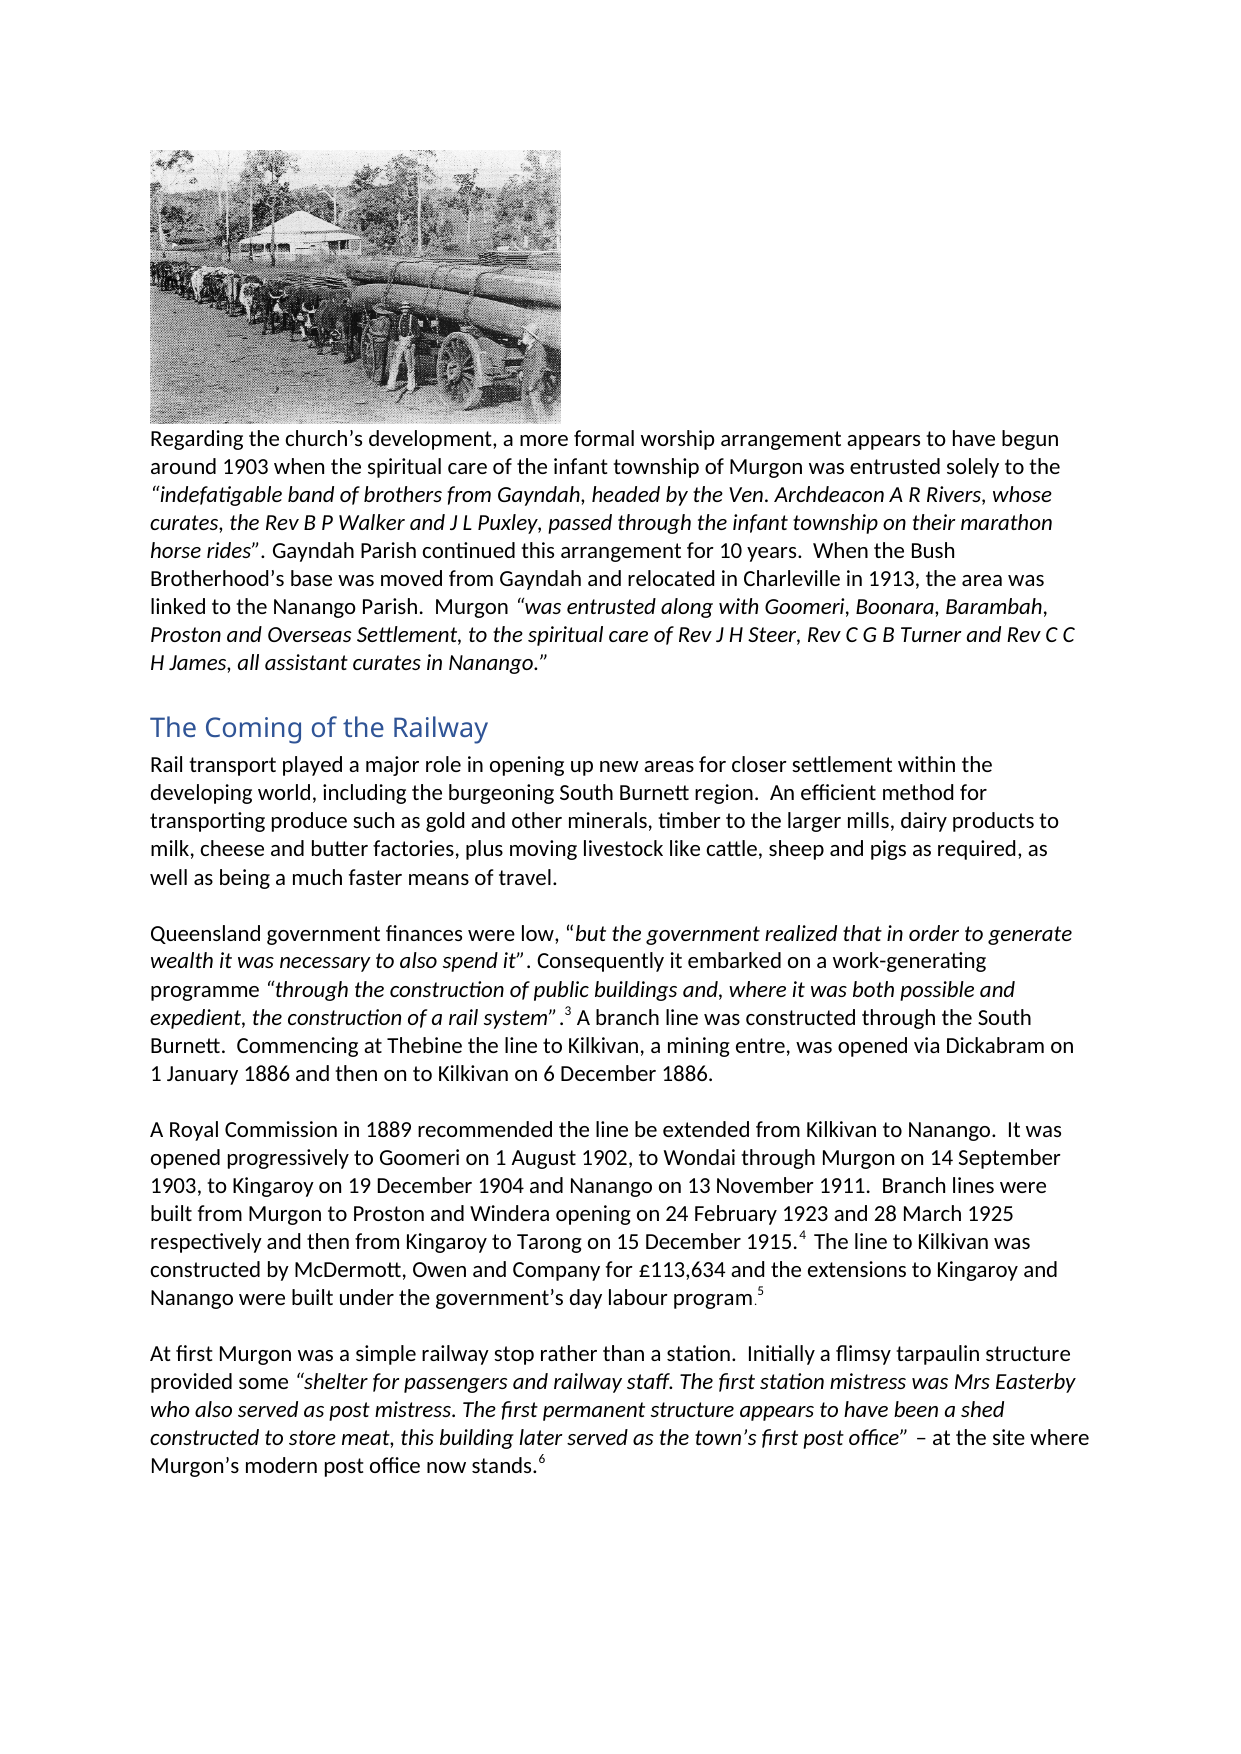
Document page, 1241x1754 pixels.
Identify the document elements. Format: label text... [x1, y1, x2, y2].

text Rail transport played a major role in opening up new areas for closer settlement within the developing world, including the burgeoning South Burnett region. An efficient method for transporting produce such as gold and other minerals, timber to the larger mills, dairy products to milk, cheese and butter factories, plus moving livestock like cattle, sheep and pigs as required, as well as being a much faster means of travel. [150, 751, 1090, 891]
text At first Murgon was a simple railway stop rather than a station. Initially a flimsy tarpaulin structure provided some “shelter for passengers and railway staff. The first station mistress was Mrs Easterby who also served as post mistress. The first permanent structure appears to have been a shed constructed to store meat, this building later served as the town’s first post office” – at the site where Murgon’s modern post office now stands. [150, 1339, 1090, 1479]
subtitle The Coming of the Railway [150, 708, 1090, 745]
text A Royal Commission in 1889 recommended the line be extended from Kilkivan to Nanango. It was opened progressively to Goomeri on 1 August 1902, to Wondai through Murgon on 14 September 1903, to Kingaroy on 19 December 1904 and Nanango on 13 November 1911. Branch lines were built from Murgon to Proston and Windera opening on 24 February 1923 and 28 March 1925 respectively and then from Kingaroy to Tarong on 15 December 1915. The line to Kilkivan was constructed by McDermott, Owen and Company for £113,634 and the extensions to Kingaroy and Nanango were built under the government’s day labour program. [150, 1115, 1090, 1311]
text Regarding the church’s development, a more formal worship arrangement appears to have begun around 1903 when the spiritual care of the infant township of Murgon was entrusted solely to the “indefatigable band of brothers from Gayndah, headed by the Ven. Archdeacon A R Rivers, whose curates, the Rev B P Walker and J L Puxley, passed through the infant township on their marathon horse rides”. Gayndah Parish continued this arrangement for 10 years. When the Bush Brotherhood’s base was moved from Gayndah and relocated in Charleville in 1913, the area was linked to the Nanango Parish. Murgon “was entrusted along with Goomeri, Boonara, Barambah, Proston and Overseas Settlement, to the spiritual care of Rev J H Steer, Rev C G B Turner and Rev C C H James, all assistant curates in Nanango.” [150, 424, 1090, 676]
picture [150, 150, 561, 424]
text Queensland government finances were low, “but the government realized that in order to generate wealth it was necessary to also spend it”. Consequently it embarked on a work-generating programme “through the construction of public buildings and, where it was both possible and expedient, the construction of a rail system”. A branch line was constructed through the South Burnett. Commencing at Thebine the line to Kilkivan, a mining entre, was opened via Dickabram on 1 January 1886 and then on to Kilkivan on 6 December 1886. [150, 919, 1090, 1087]
